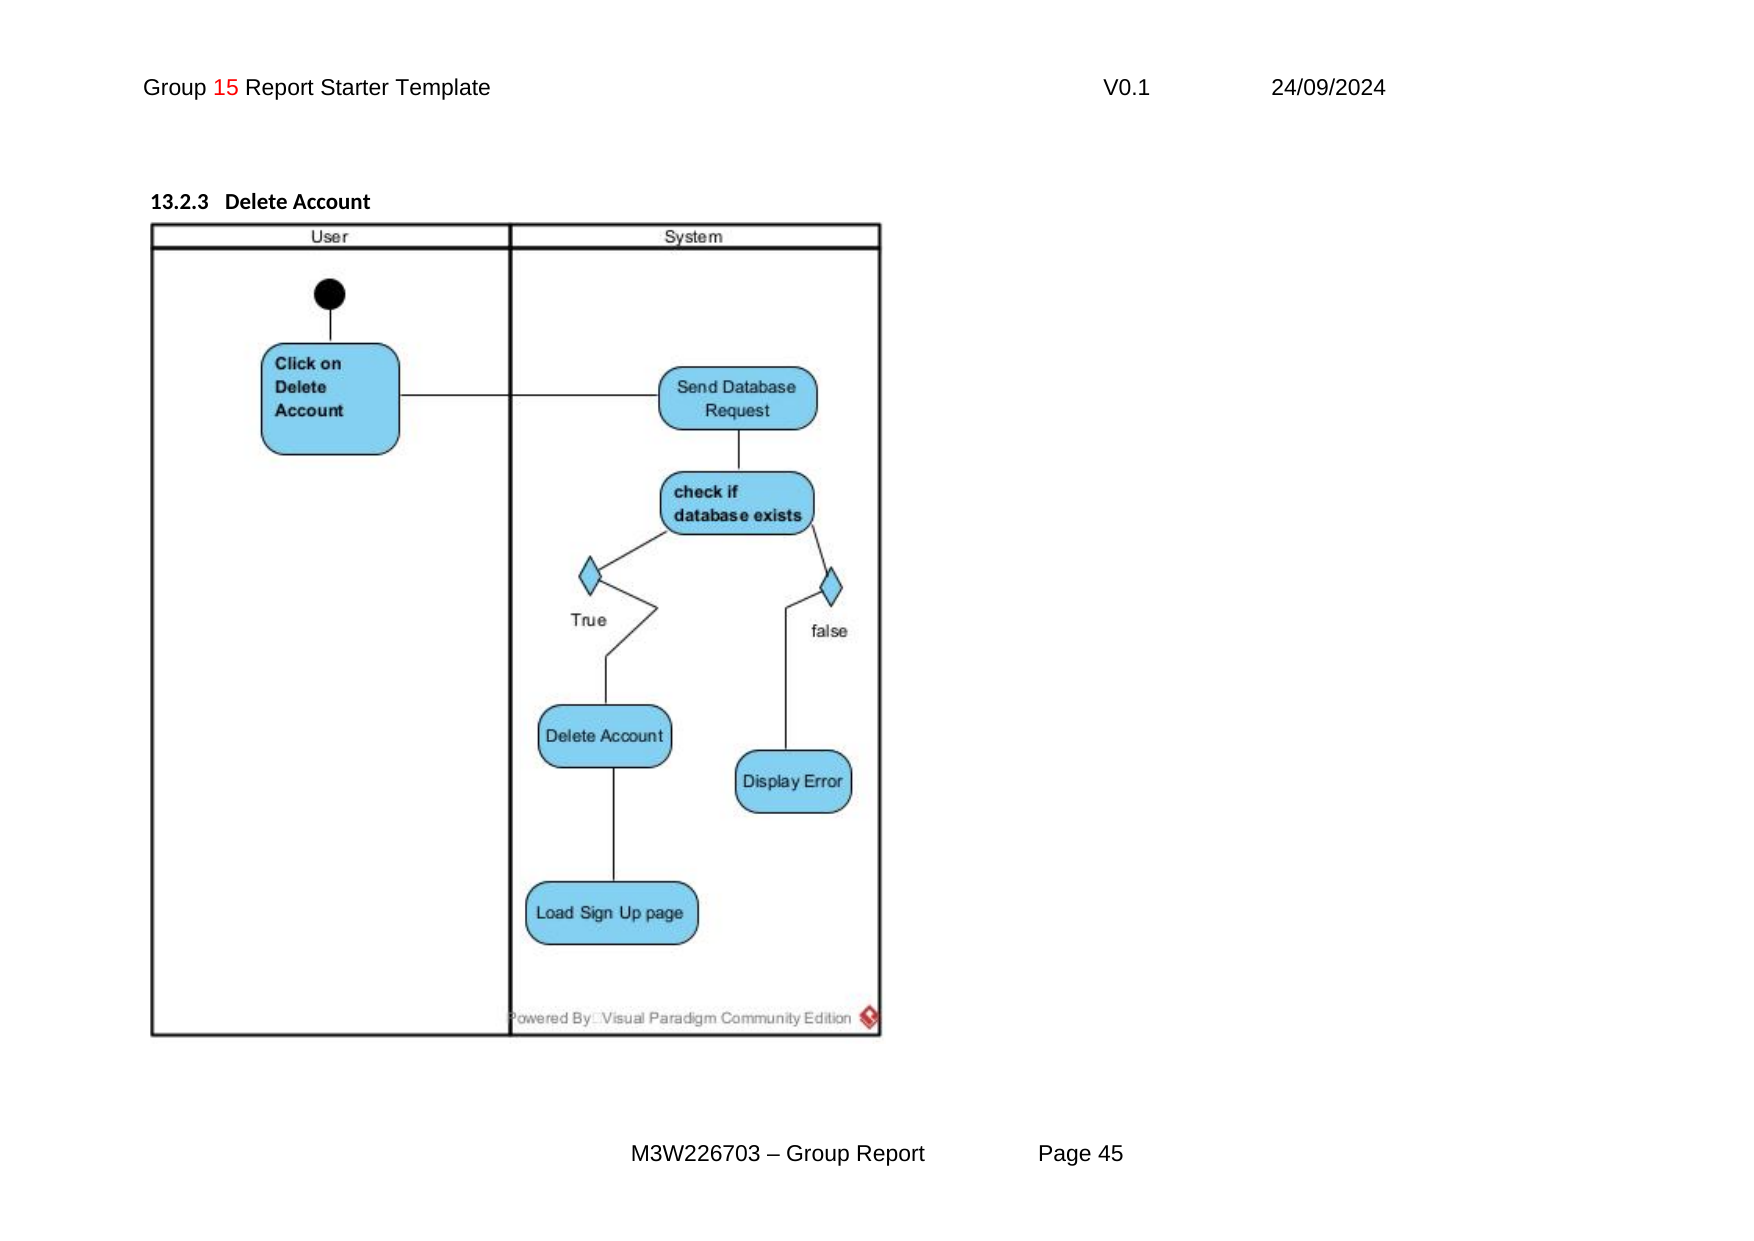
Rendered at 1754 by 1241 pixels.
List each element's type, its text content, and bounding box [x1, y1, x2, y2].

picture [150, 221, 887, 1044]
subtitle Delete Account [150, 187, 1604, 216]
